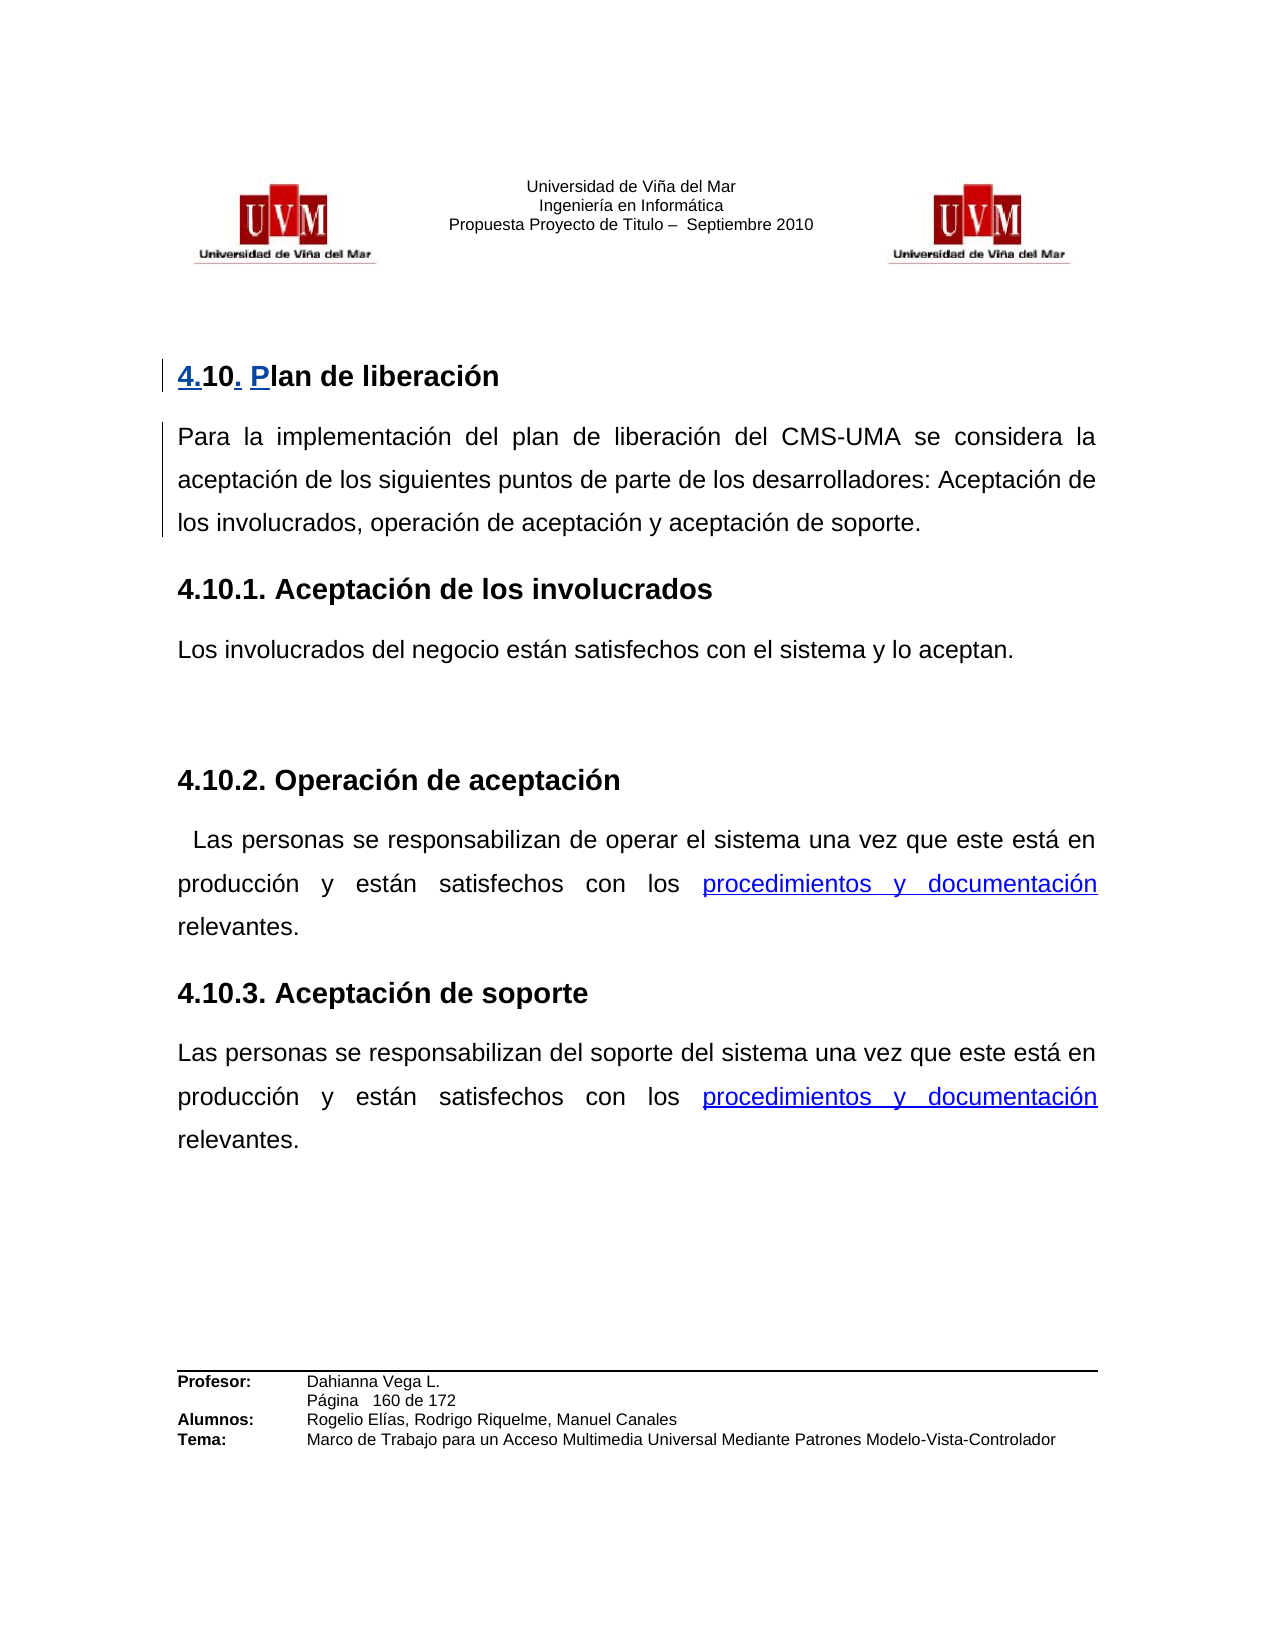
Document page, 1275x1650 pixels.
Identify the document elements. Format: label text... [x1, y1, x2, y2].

subtitle 4.10.3. Aceptación de soporte [177, 976, 1098, 1009]
text Los involucrados del negocio están satisfechos con el sistema y lo aceptan. [177, 635, 1098, 663]
subtitle 4.10.2. Operación de aceptación [177, 763, 1098, 796]
subtitle 10 lan de liberación [177, 359, 1098, 392]
text Para la implementación del plan de liberación del CMS-UMA se considera la aceptación de los siguientes puntos de parte de los desarrolladores: Aceptación de los involucrados, operación de aceptación y aceptación de soporte. [177, 422, 1098, 537]
picture [871, 176, 1084, 267]
text Las personas se responsabilizan de operar el sistema una vez que este está en producción y están satisfechos con los procedimientos y documentación relevantes. [177, 825, 1098, 940]
picture [177, 176, 390, 267]
subtitle 4.10.1. Aceptación de los involucrados [177, 572, 1098, 605]
text Las personas se responsabilizan del soporte del sistema una vez que este está en producción y están satisfechos con los procedimientos y documentación relevantes. [177, 1038, 1098, 1153]
